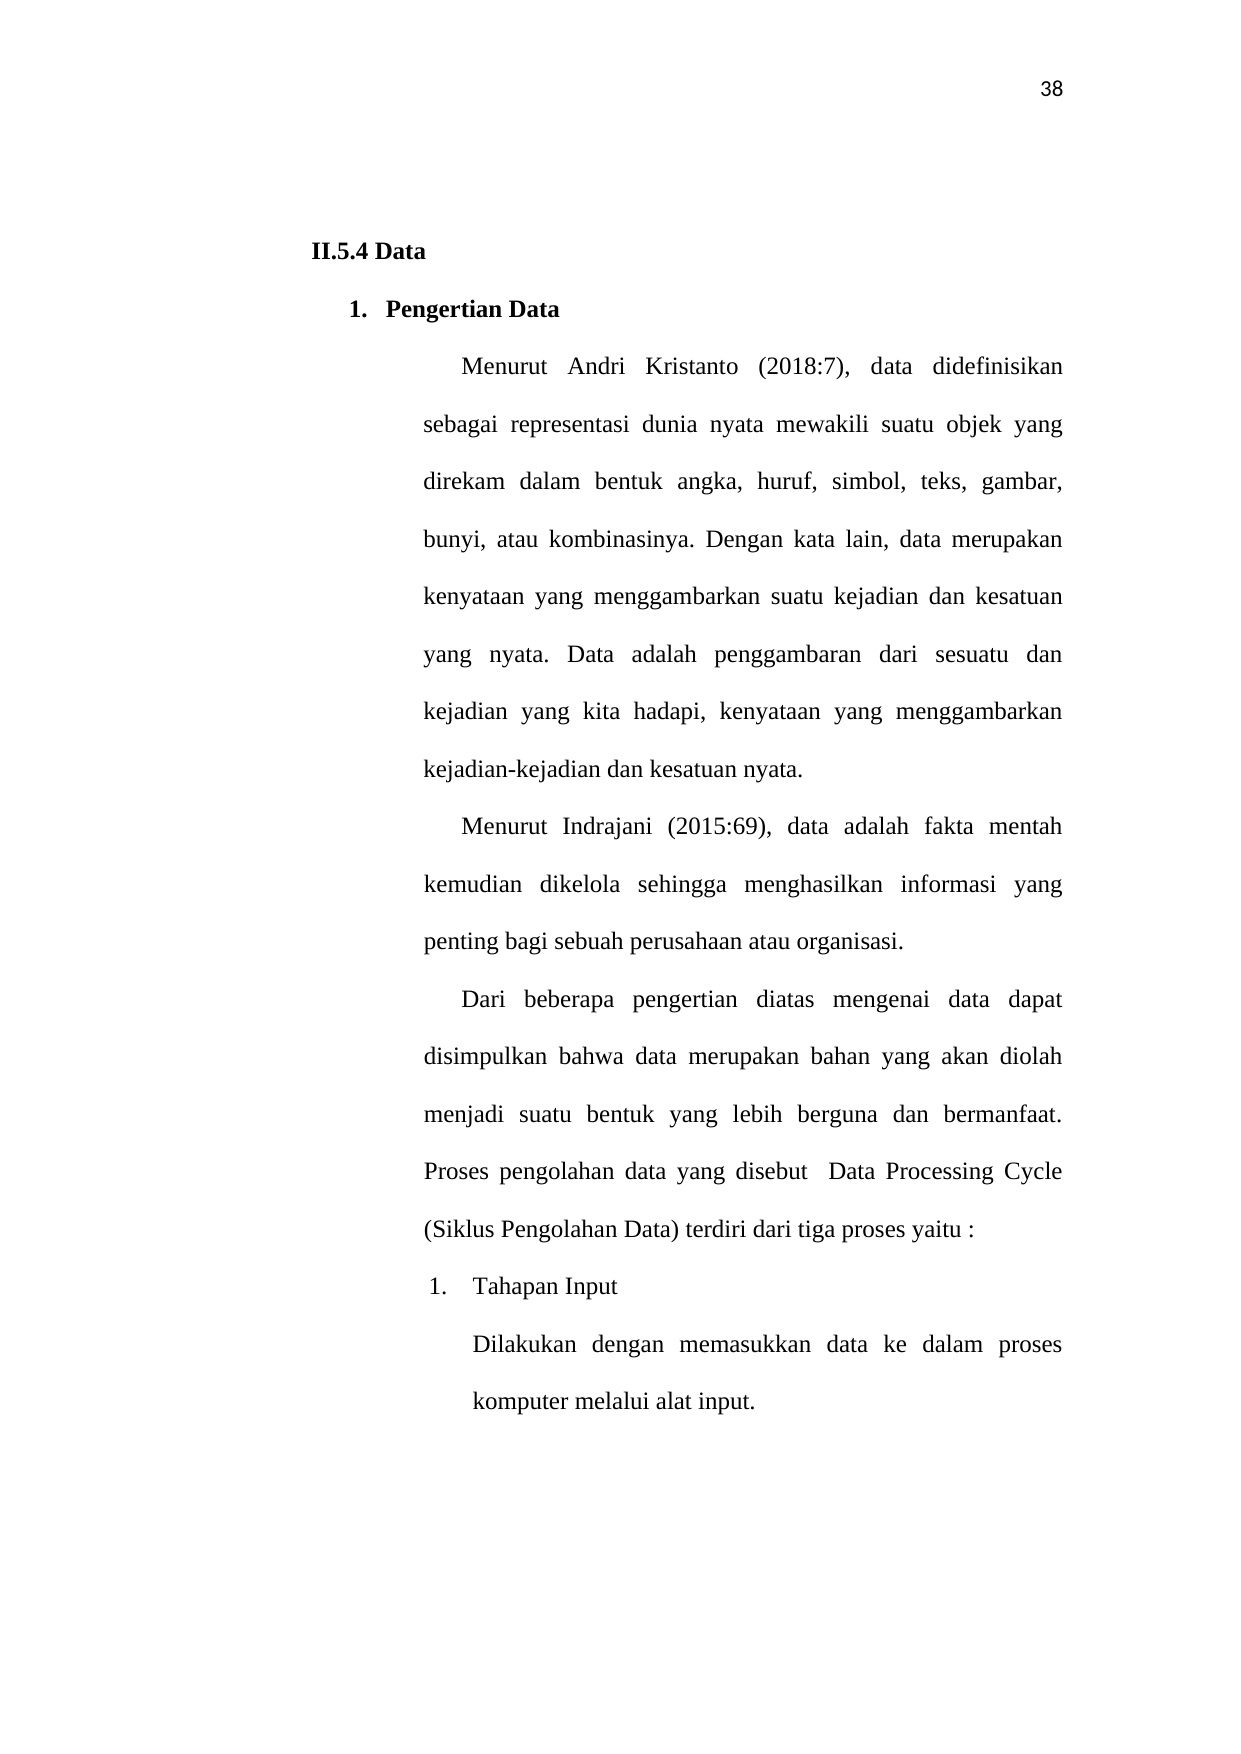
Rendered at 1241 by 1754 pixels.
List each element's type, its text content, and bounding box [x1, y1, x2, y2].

subtitle Dilakukan dengan memasukkan data ke dalam proses komputer melalui alat input. [472, 1329, 1063, 1415]
subtitle Tahapan Input [428, 1271, 1063, 1300]
subtitle Menurut Andri Kristanto (2018:7), data didefinisikan sebagai representasi dunia nyata mewakili suatu objek yang direkam dalam bentuk angka, huruf, simbol, teks, gambar, bunyi, atau kombinasinya. Dengan kata lain, data merupakan kenyataan yang menggambarkan suatu kejadian dan kesatuan yang nyata. Data adalah penggambaran dari sesuatu dan kejadian yang kita hadapi, kenyataan yang menggambarkan kejadian-kejadian dan kesatuan nyata. [423, 351, 1063, 782]
subtitle Dari beberapa pengertian diatas mengenai data dapat disimpulkan bahwa data merupakan bahan yang akan diolah menjadi suatu bentuk yang lebih berguna dan bermanfaat. Proses pengolahan data yang disebut Data Processing Cycle (Siklus Pengolahan Data) terdiri dari tiga proses yaitu : [424, 984, 1063, 1242]
subtitle Pengertian Data [348, 294, 1063, 322]
subtitle Data [311, 236, 1063, 265]
subtitle Menurut Indrajani (2015:69), data adalah fakta mentah kemudian dikelola sehingga menghasilkan informasi yang penting bagi sebuah perusahaan atau organisasi. [424, 811, 1063, 955]
